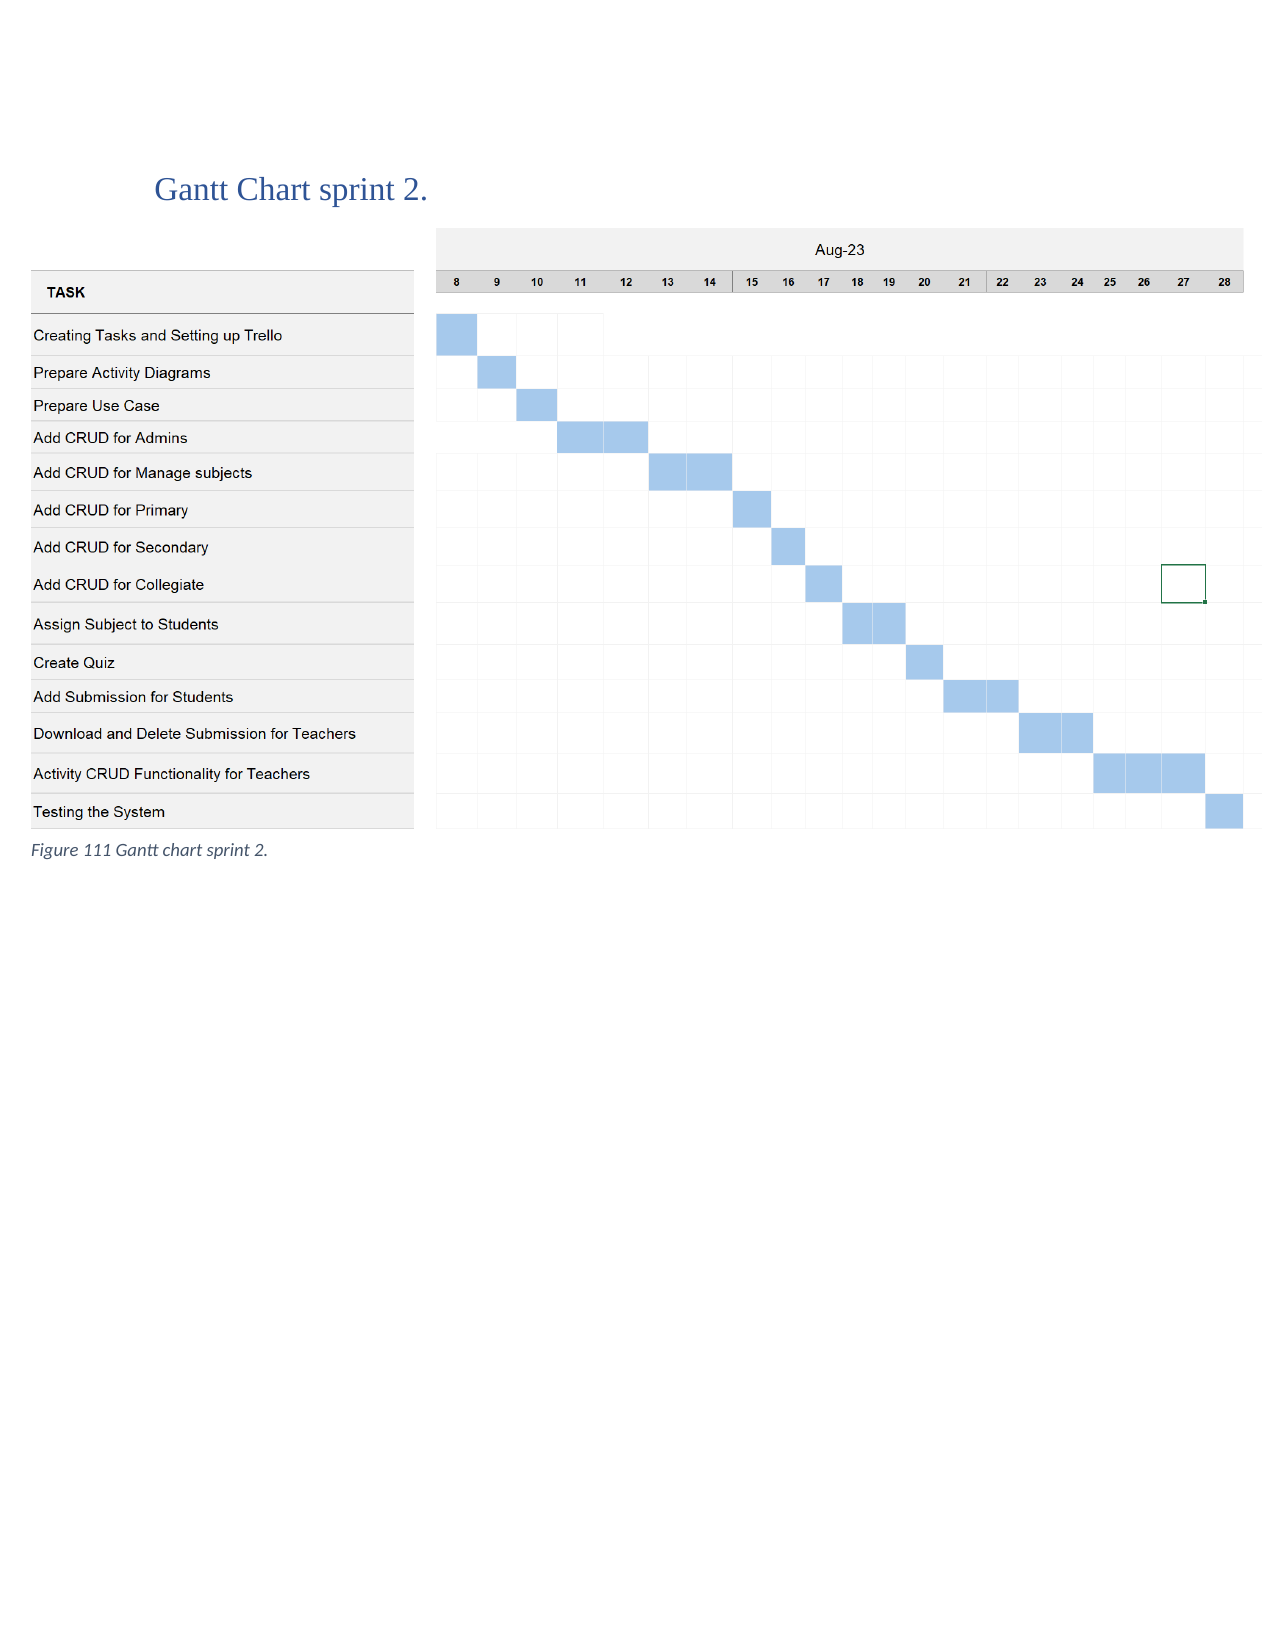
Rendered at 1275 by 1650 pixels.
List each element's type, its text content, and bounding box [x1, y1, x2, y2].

subtitle Gantt Chart sprint 2. [154, 169, 1275, 207]
picture [31, 228, 1262, 829]
